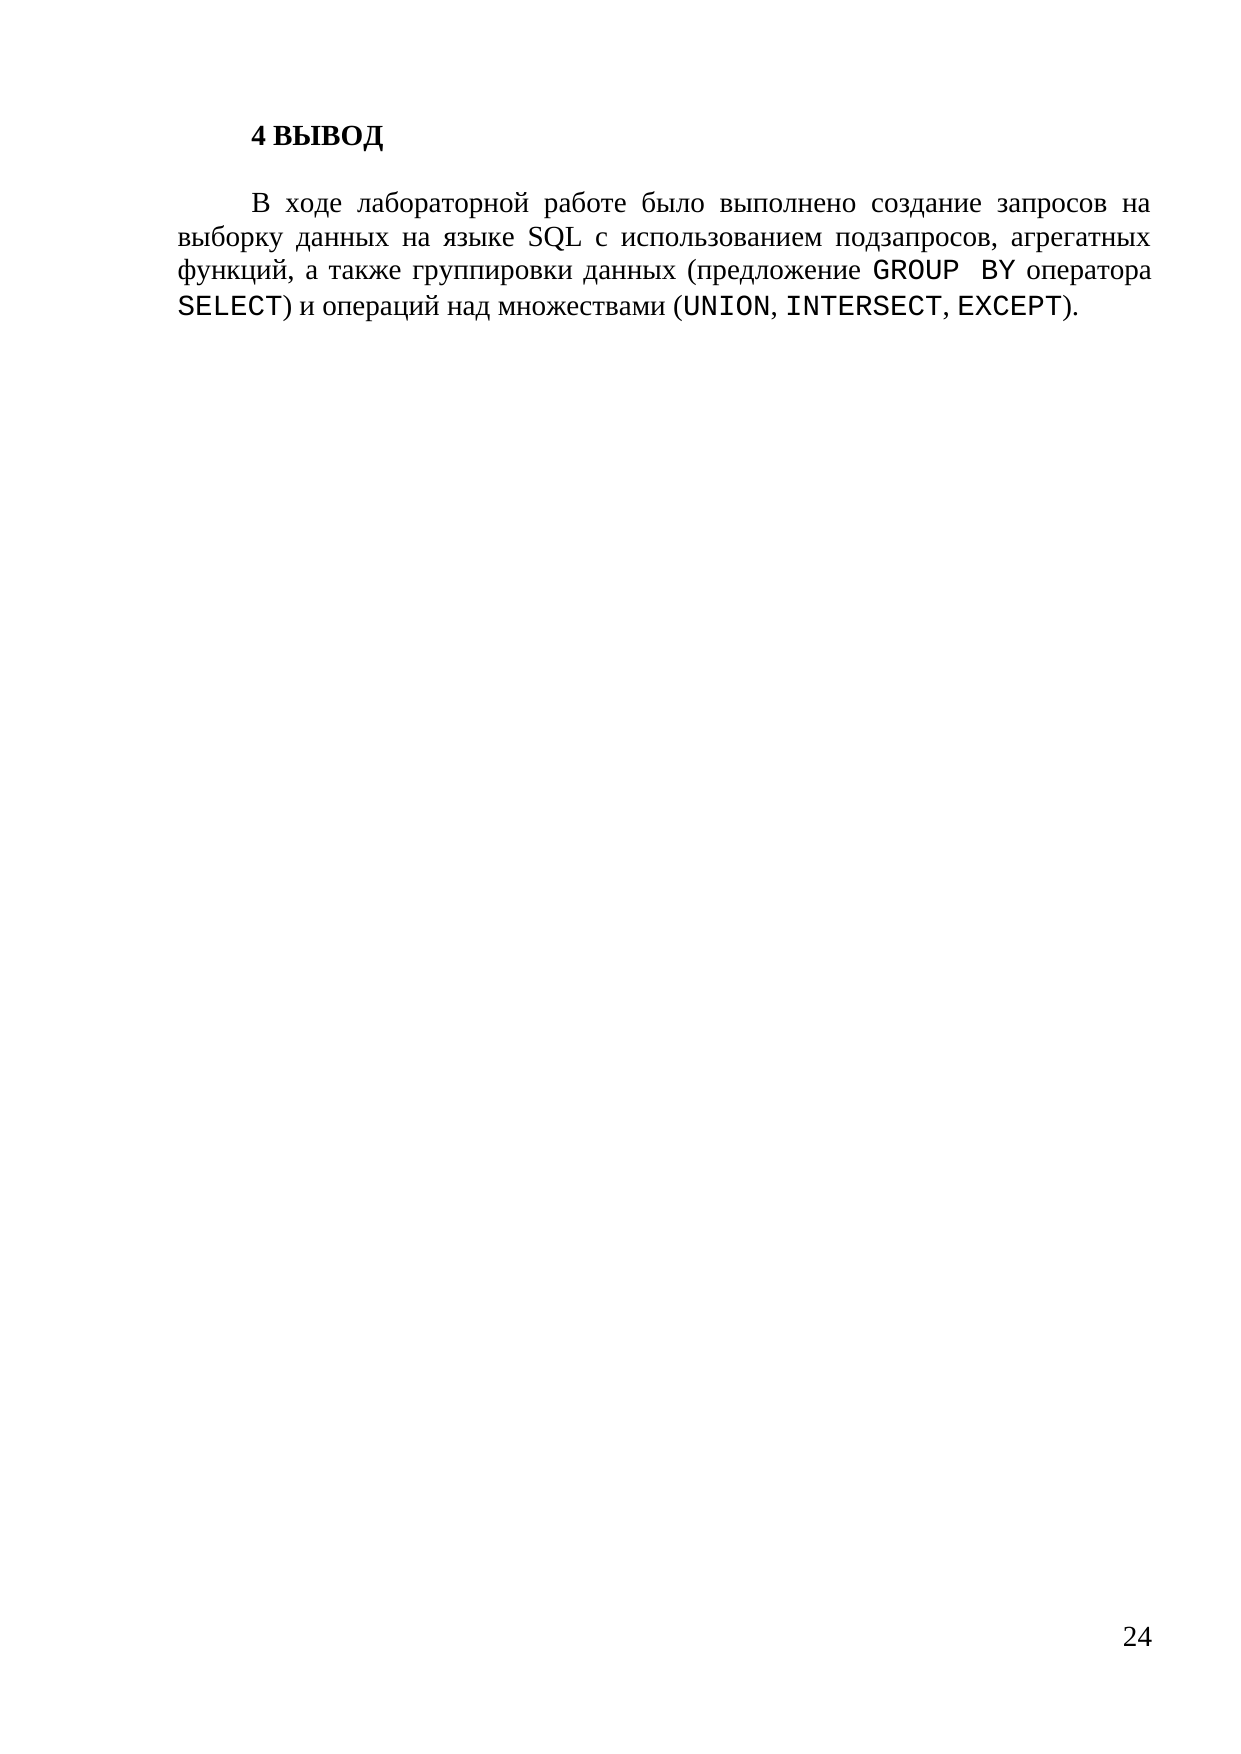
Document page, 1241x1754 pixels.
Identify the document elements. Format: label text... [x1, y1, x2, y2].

text 4 ВЫВОД [177, 118, 1152, 152]
text В ходе лабораторной работе было выполнено создание запросов на выборку данных на языке SQL с использованием подзапросов, агрегатных функций, а также группировки данных (предложение GROUP BY оператора SELECT) и операций над множествами (UNION, INTERSECT, EXCEPT). [177, 185, 1152, 324]
